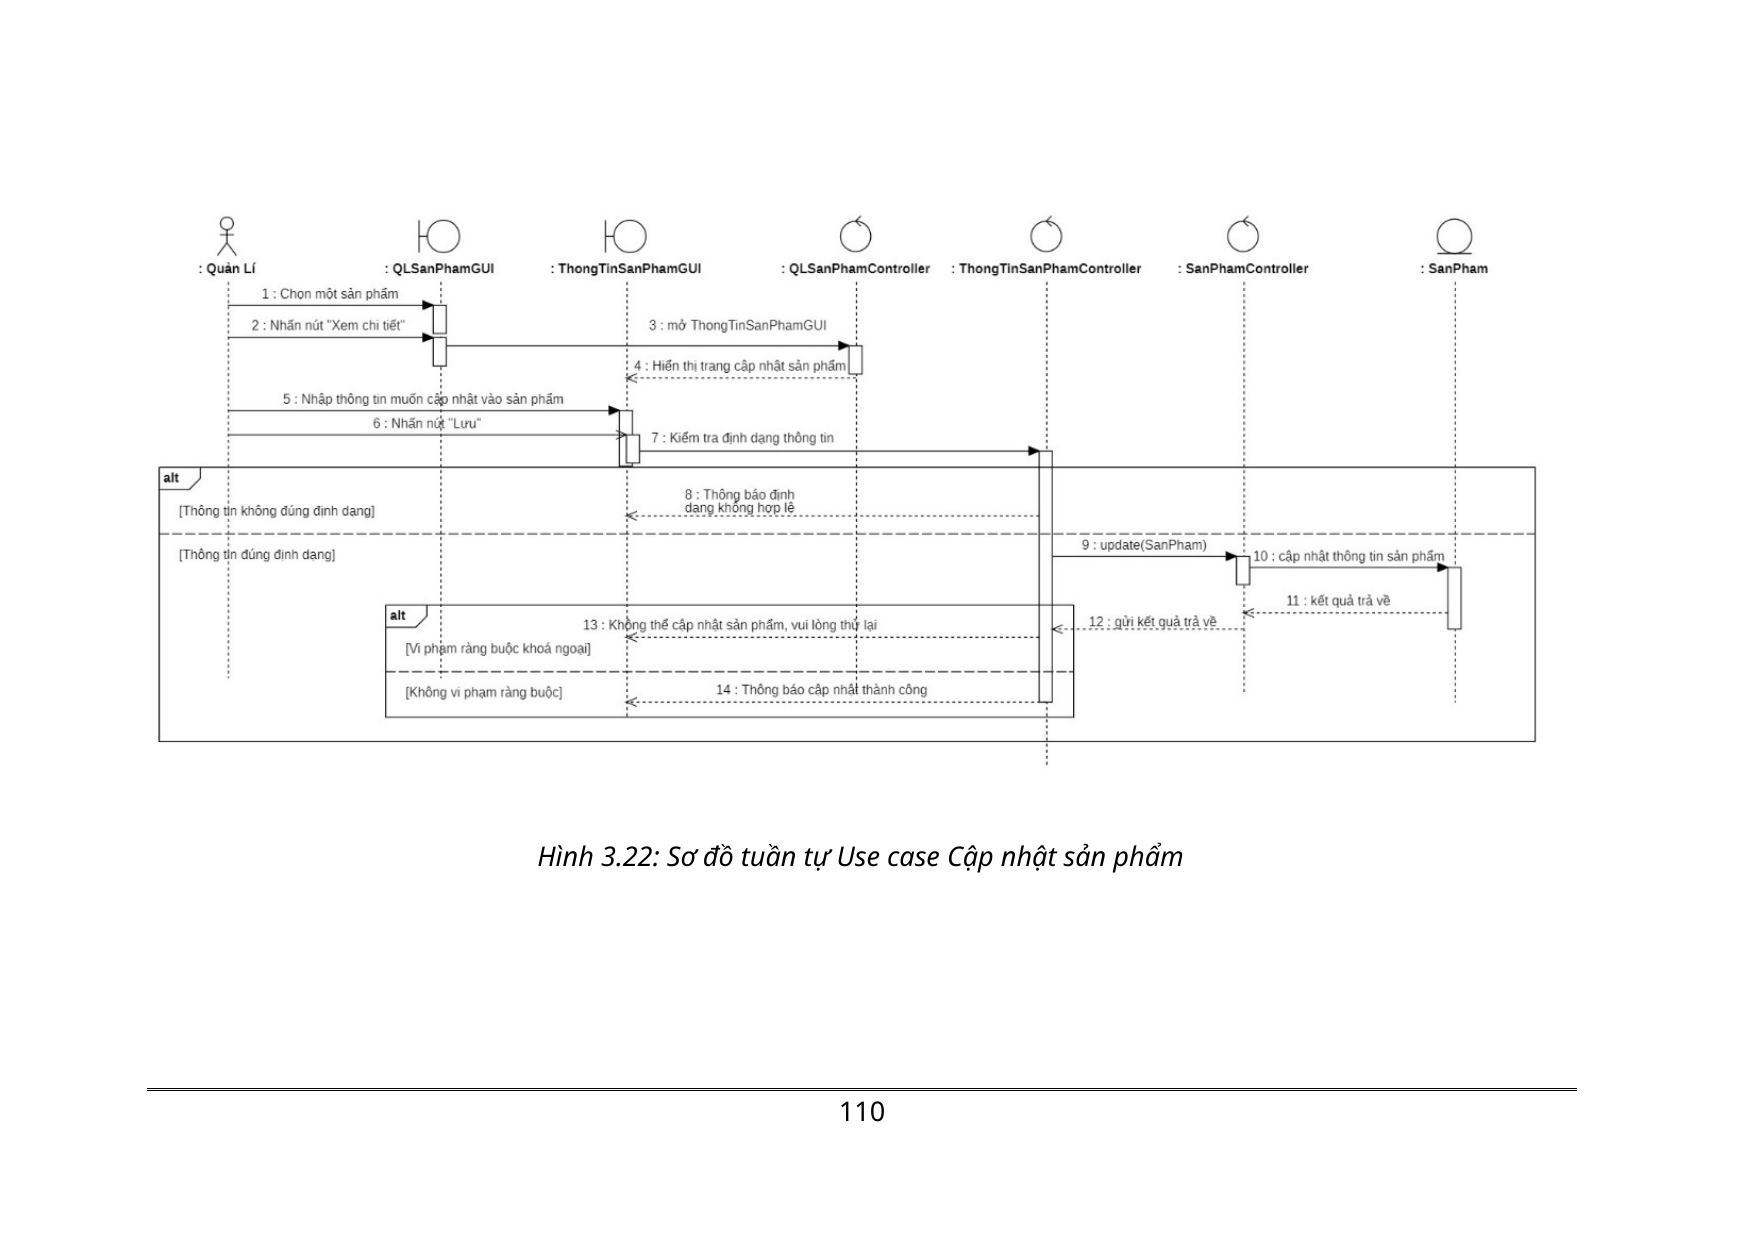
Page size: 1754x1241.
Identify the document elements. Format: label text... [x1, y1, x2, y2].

picture [149, 207, 1575, 807]
